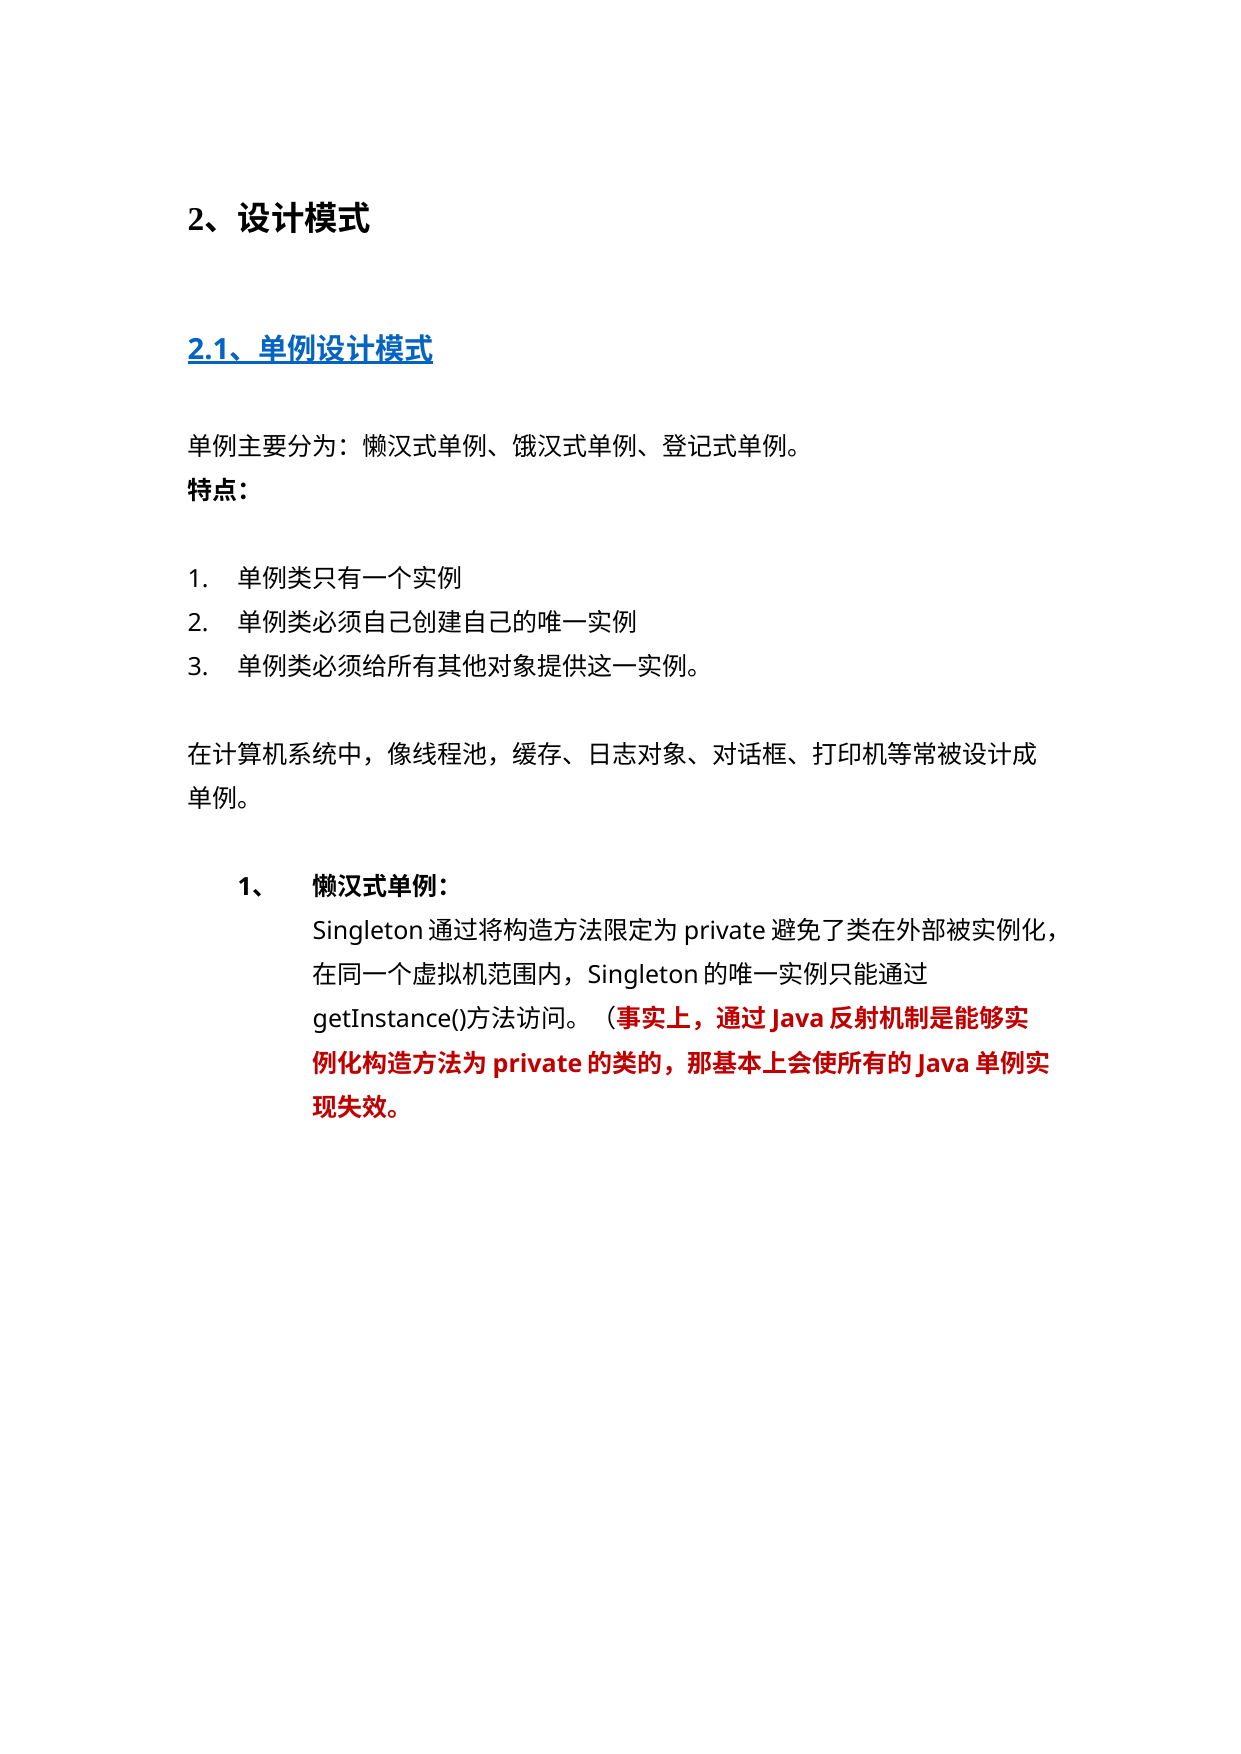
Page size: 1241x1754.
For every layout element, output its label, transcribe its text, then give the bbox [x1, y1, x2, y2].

text 特点： [187, 466, 1053, 510]
text 在计算机系统中，像线程池，缓存、日志对象、对话框、打印机等常被设计成单例。 [187, 731, 1053, 819]
list 单例类必须给所有其他对象提供这一实例。 [187, 643, 1053, 687]
list 单例类必须自己创建自己的唯一实例 [187, 598, 1053, 643]
subtitle 2、设计模式 [187, 172, 1053, 260]
list 单例类只有一个实例 [187, 554, 1053, 598]
text 单例主要分为：懒汉式单例、饿汉式单例、登记式单例。 [187, 422, 1053, 466]
list 懒汉式单例： [237, 863, 1053, 907]
list Singleton通过将构造方法限定为private避免了类在外部被实例化，在同一个虚拟机范围内，Singleton的唯一实例只能通过getInstance()方法访问。（事实上，通过Java反射机制是能够实例化构造方法为private的类的，那基本上会使所有的Java单例实现失效。 [312, 907, 1053, 1127]
subtitle 2.1、单例设计模式 [187, 324, 1053, 368]
